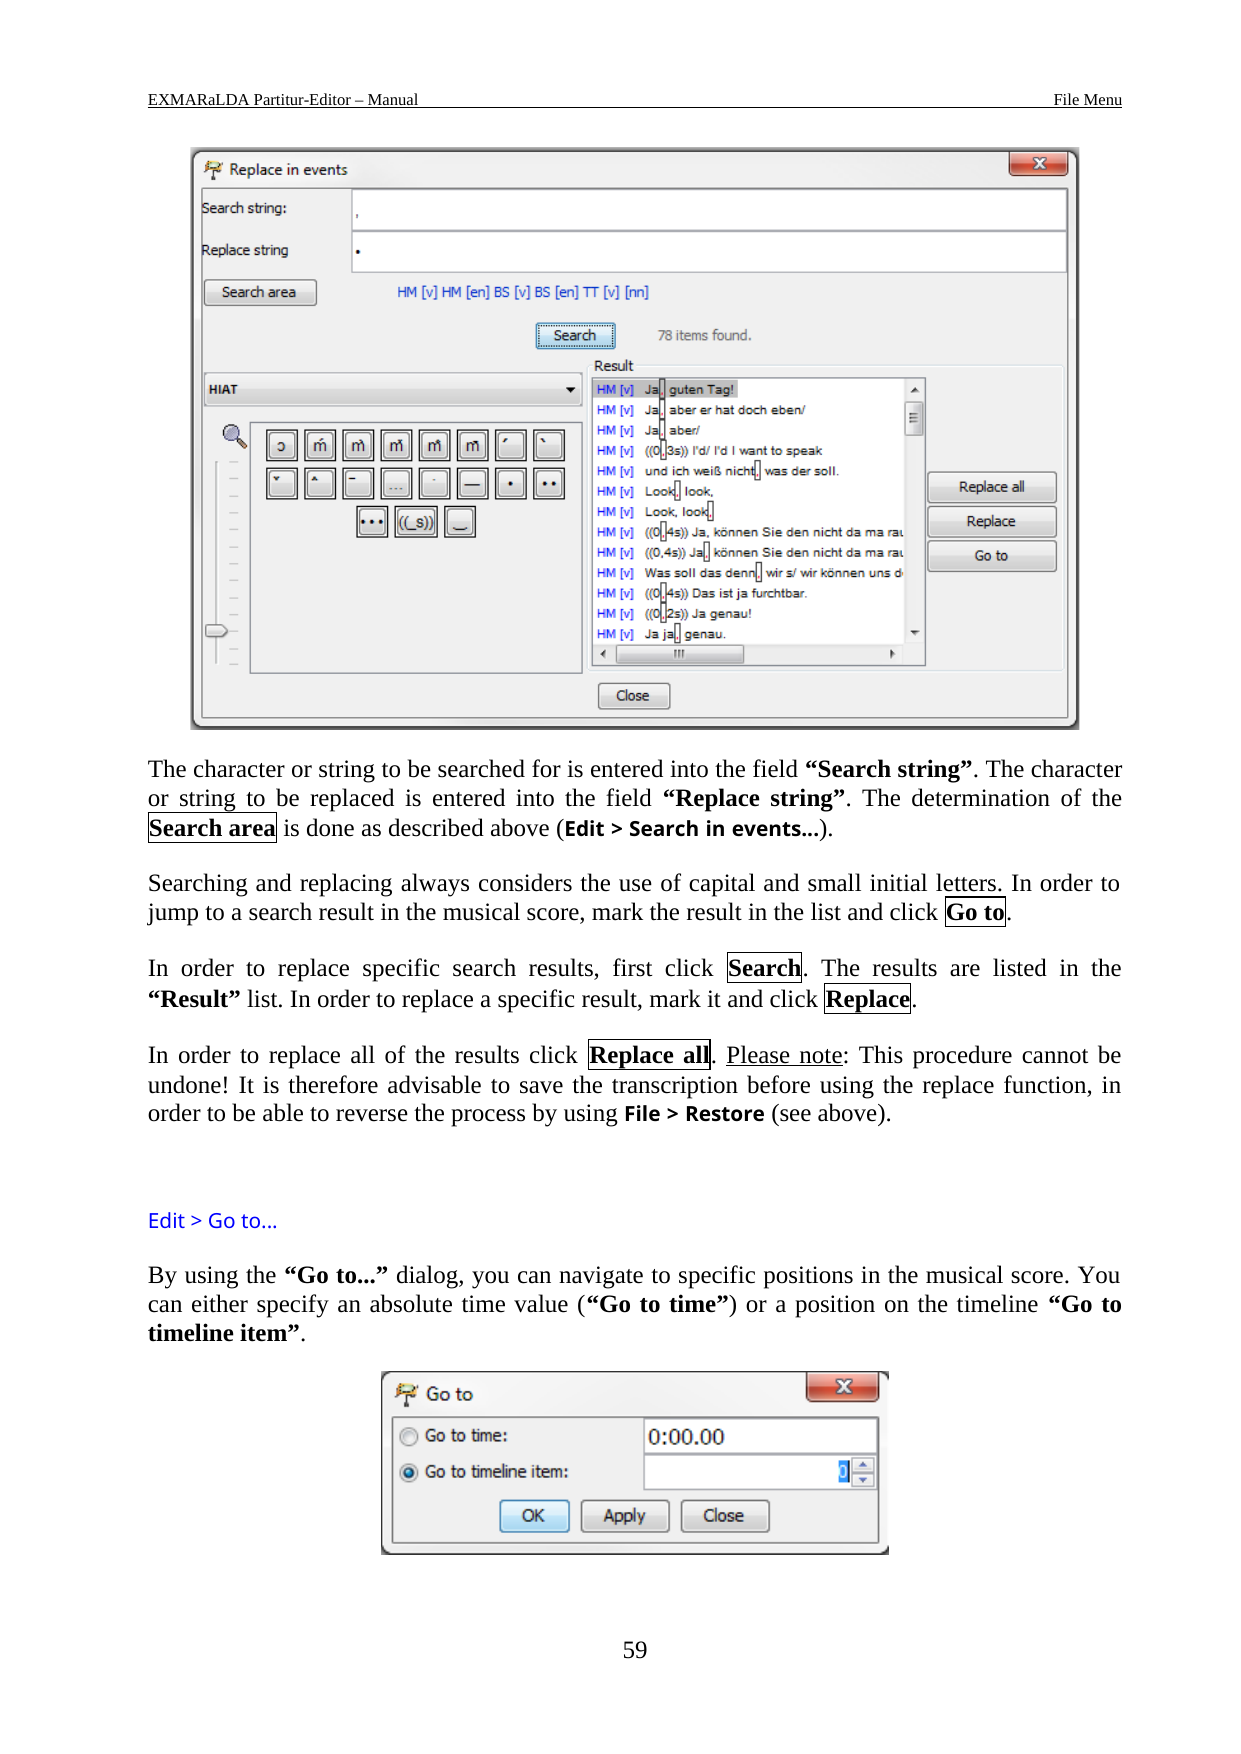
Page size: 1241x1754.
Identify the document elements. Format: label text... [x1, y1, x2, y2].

picture [190, 147, 1080, 730]
picture [381, 1371, 889, 1555]
text By using the “Go to...” dialog, you can navigate to specific positions in the musical score. You can either specify an absolute time value (“Go to time”) or a position on the timeline “Go to timeline item”. [148, 1260, 1122, 1346]
text The character or string to be searched for is entered into the field “Search string”. The character or string to be replaced is entered into the field “Replace string”. The determination of the Search area is done as described above (Edit > Search in events...). [148, 754, 1122, 843]
text Searching and replacing always considers the use of capital and small initial letters. In order to jump to a search result in the musical score, mark the result in the list and click Go to. [148, 868, 1122, 927]
text In order to replace specific search results, first click Search. The results are listed in the “Result” list. In order to replace a specific result, mark it and click Replace. [148, 952, 1122, 1014]
subtitle Edit > Go to... [148, 1207, 1122, 1235]
text In order to replace all of the results click Replace all. Please note: This procedure cannot be undone! It is therefore advisable to save the transcription before using the replace function, in order to be able to reverse the process by using File > Restore (see above). [148, 1039, 1122, 1128]
